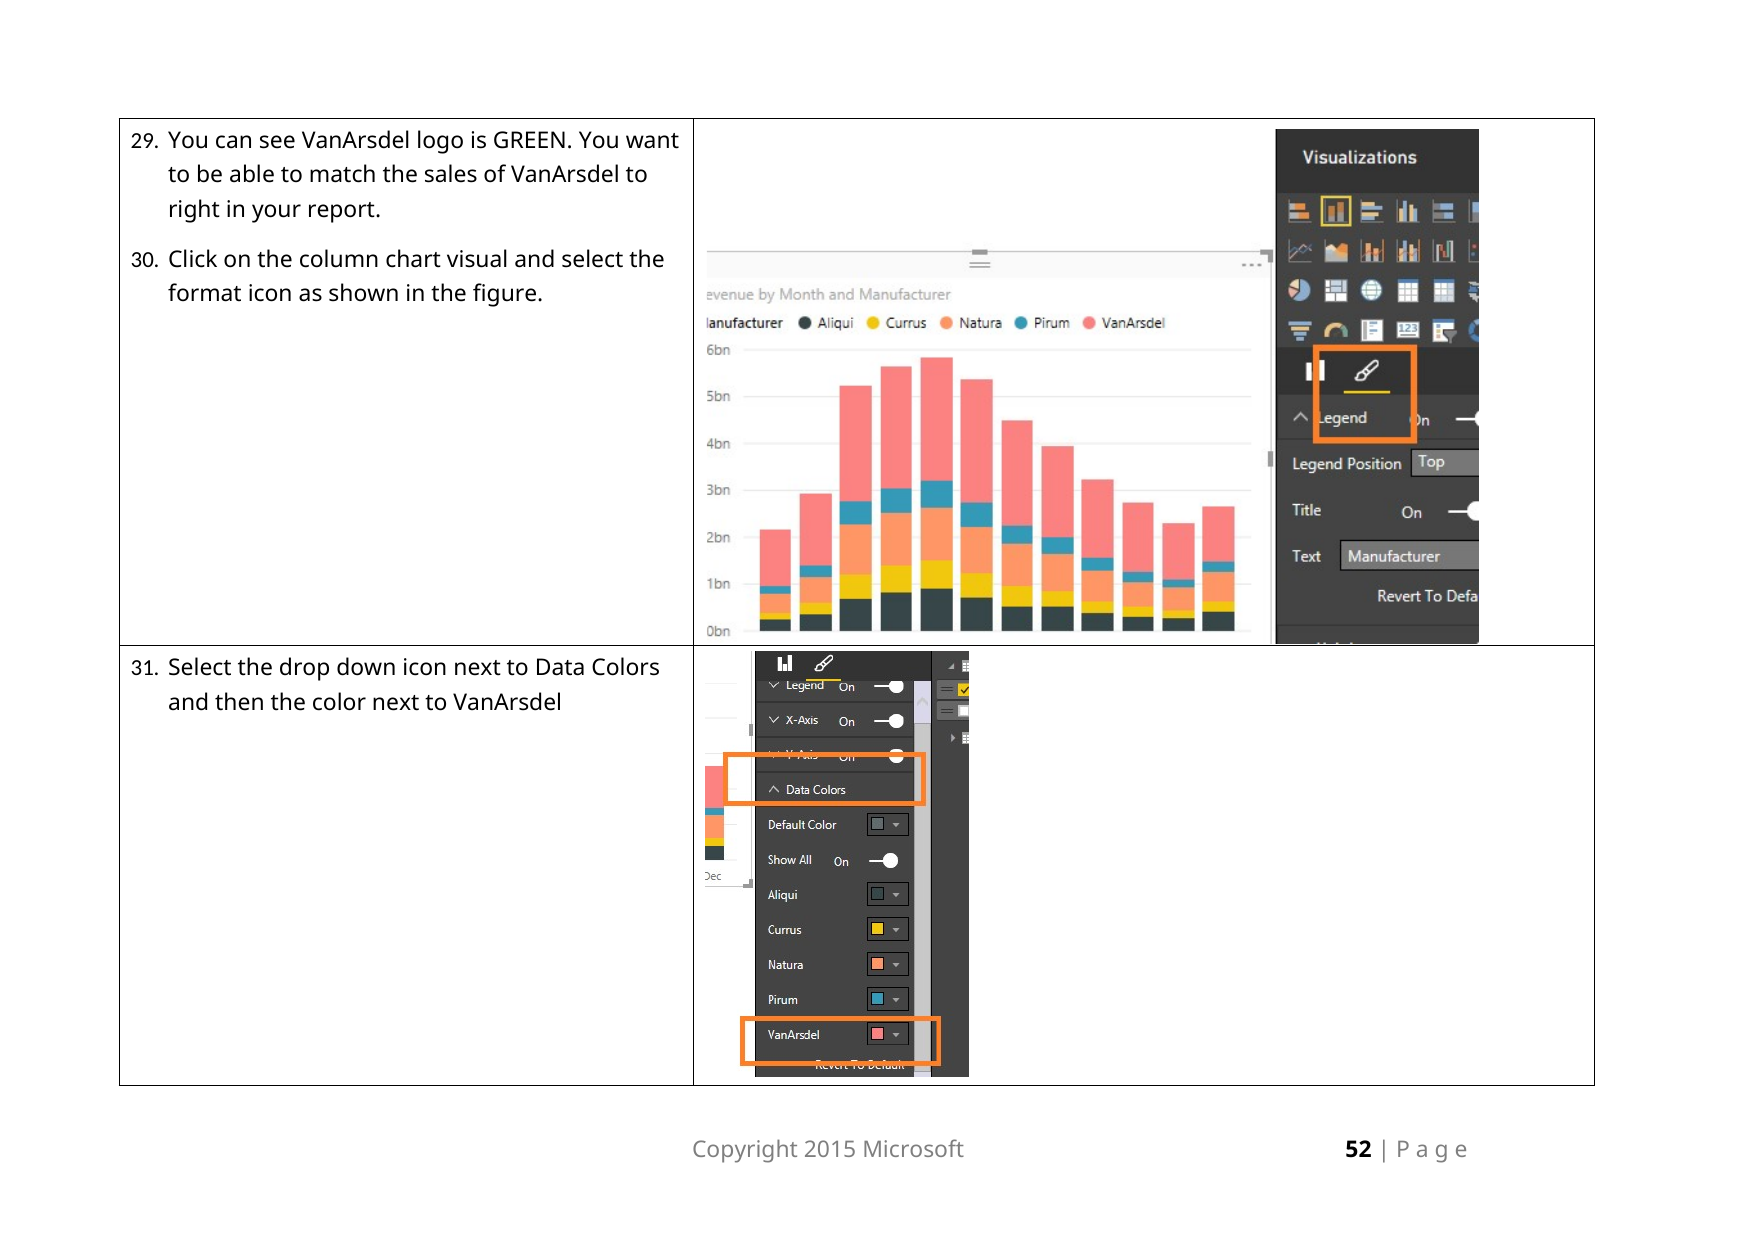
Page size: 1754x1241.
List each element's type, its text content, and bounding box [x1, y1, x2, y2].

table_cell Select the drop down icon next to Data Colors and then the color next to VanArsdel [120, 646, 693, 1084]
table_header You can see VanArsdel logo is GREEN. You want to be able to match the sales of VanArsdel to right in your report. Click on the column chart visual and select the format icon as shown in the figure. [120, 119, 693, 645]
table_header [694, 119, 1594, 645]
picture [706, 129, 1479, 644]
table_cell [694, 646, 1594, 1084]
picture [705, 651, 969, 1077]
